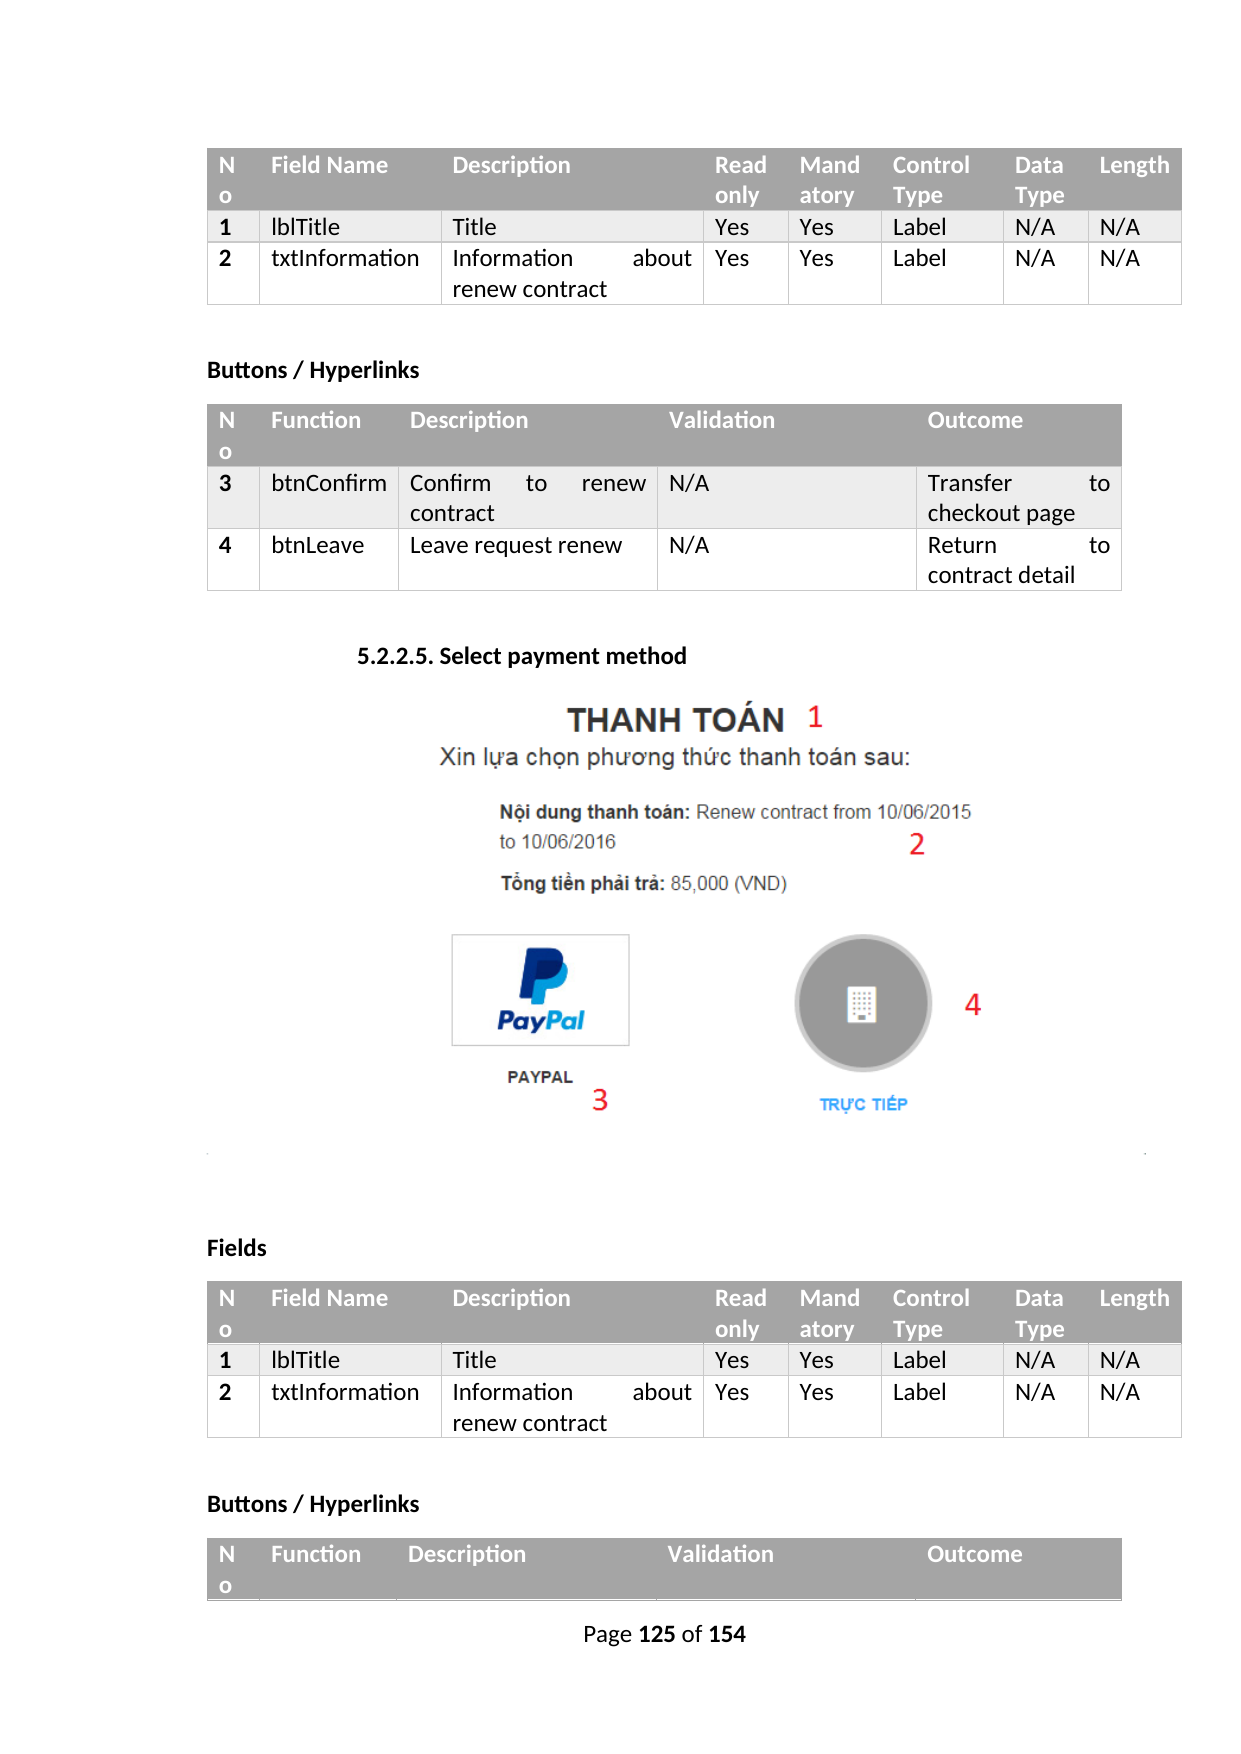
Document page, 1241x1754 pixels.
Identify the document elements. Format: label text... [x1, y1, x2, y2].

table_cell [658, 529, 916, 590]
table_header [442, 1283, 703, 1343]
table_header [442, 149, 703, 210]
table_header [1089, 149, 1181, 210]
text Buttons / Hyperlinks [207, 354, 1122, 384]
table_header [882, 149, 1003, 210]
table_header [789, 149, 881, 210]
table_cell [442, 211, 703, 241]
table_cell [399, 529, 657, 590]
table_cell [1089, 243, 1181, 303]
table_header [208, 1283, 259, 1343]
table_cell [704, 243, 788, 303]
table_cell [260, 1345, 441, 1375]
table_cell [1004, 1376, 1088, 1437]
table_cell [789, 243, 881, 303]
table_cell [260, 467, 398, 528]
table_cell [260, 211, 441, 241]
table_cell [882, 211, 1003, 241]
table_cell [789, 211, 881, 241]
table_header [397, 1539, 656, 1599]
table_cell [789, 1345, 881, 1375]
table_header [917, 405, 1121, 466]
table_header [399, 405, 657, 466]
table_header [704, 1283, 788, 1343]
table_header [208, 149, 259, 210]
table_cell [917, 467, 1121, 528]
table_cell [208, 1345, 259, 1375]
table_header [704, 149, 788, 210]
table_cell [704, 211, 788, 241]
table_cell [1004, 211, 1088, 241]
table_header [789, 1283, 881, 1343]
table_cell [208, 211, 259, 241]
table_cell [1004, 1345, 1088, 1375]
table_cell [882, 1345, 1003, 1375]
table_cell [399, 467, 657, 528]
picture [206, 671, 1146, 1164]
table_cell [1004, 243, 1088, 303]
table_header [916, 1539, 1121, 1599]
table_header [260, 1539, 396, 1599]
subtitle Select payment method [357, 641, 1122, 671]
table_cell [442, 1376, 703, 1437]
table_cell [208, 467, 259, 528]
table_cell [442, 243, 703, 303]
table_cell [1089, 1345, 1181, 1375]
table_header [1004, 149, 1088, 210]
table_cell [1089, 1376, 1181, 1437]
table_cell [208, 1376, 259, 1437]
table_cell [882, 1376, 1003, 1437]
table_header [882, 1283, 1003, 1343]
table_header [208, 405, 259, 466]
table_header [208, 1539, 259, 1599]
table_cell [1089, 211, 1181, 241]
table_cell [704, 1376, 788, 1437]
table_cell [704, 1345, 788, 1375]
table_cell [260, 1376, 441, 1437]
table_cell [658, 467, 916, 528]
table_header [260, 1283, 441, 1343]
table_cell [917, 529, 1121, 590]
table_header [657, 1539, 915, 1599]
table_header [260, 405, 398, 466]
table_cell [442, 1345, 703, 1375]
text Buttons / Hyperlinks [207, 1488, 1122, 1518]
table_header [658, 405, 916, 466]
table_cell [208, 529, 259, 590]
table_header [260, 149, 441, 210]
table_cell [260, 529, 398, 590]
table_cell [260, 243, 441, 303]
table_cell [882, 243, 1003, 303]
text Fields [207, 1232, 1122, 1262]
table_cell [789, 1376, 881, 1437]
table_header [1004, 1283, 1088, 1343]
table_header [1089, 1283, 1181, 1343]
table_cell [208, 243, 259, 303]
